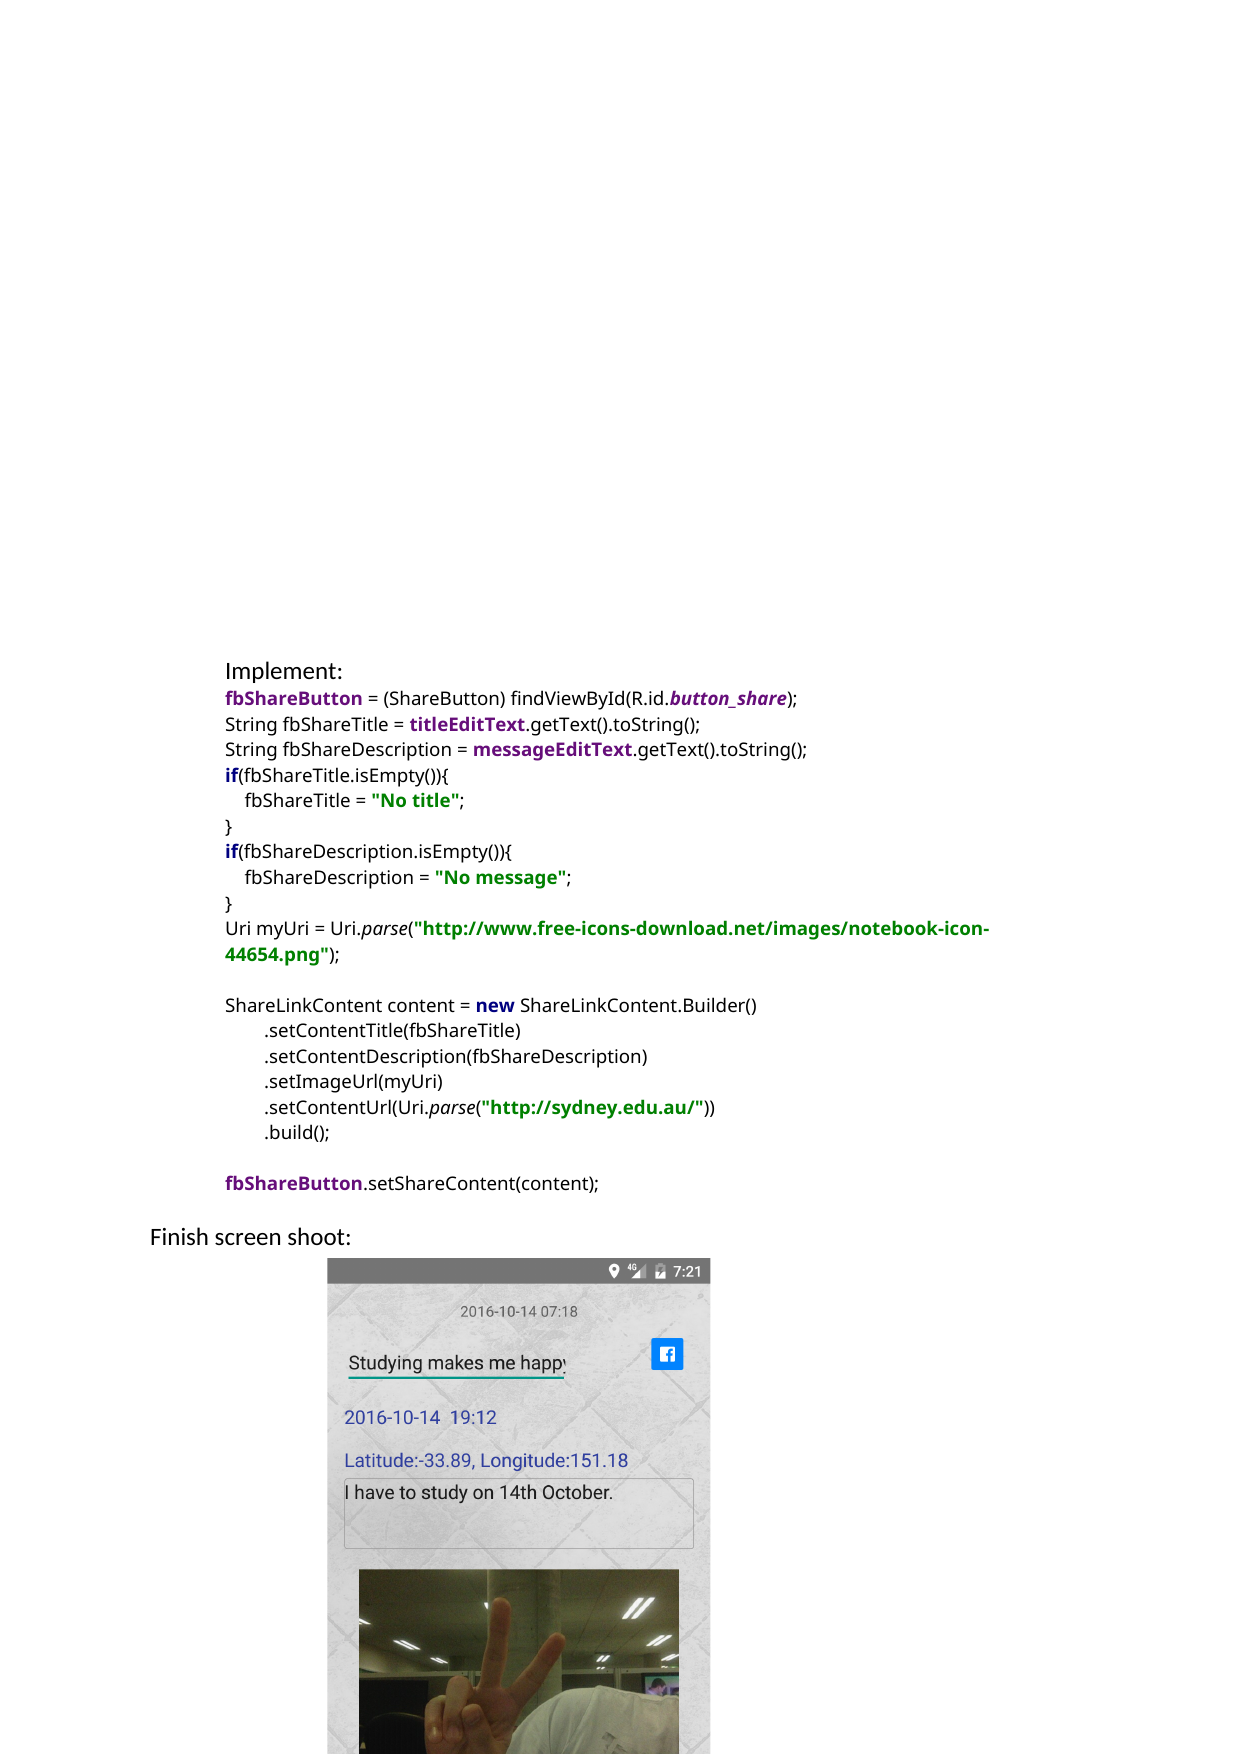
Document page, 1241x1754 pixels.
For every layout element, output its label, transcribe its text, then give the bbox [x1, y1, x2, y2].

text Finish screen shoot: [150, 1222, 1090, 1252]
text Implement: [225, 655, 1090, 686]
text String fbShareTitle = titleEditText.getText().toString(); String fbShareDescription = messageEditText.getText().toString(); if(fbShareTitle.isEmpty()){ fbShareTitle = "No title"; } if(fbShareDescription.isEmpty()){ fbShareDescription = "No message"; } Uri myUri = Uri.parse("http://www.free-icons-download.net/images/notebook-icon-44654.png"); ShareLinkContent content = new ShareLinkContent.Builder() .setContentTitle(fbShareTitle) .setContentDescription(fbShareDescription) .setImageUrl(myUri) .setContentUrl(Uri.parse("http://sydney.edu.au/")) .build(); fbShareButton.setShareContent(content); [225, 711, 1090, 1196]
picture [327, 1258, 711, 1754]
text fbShareButton = (ShareButton) findViewById(R.id.button_share); [225, 686, 1090, 711]
